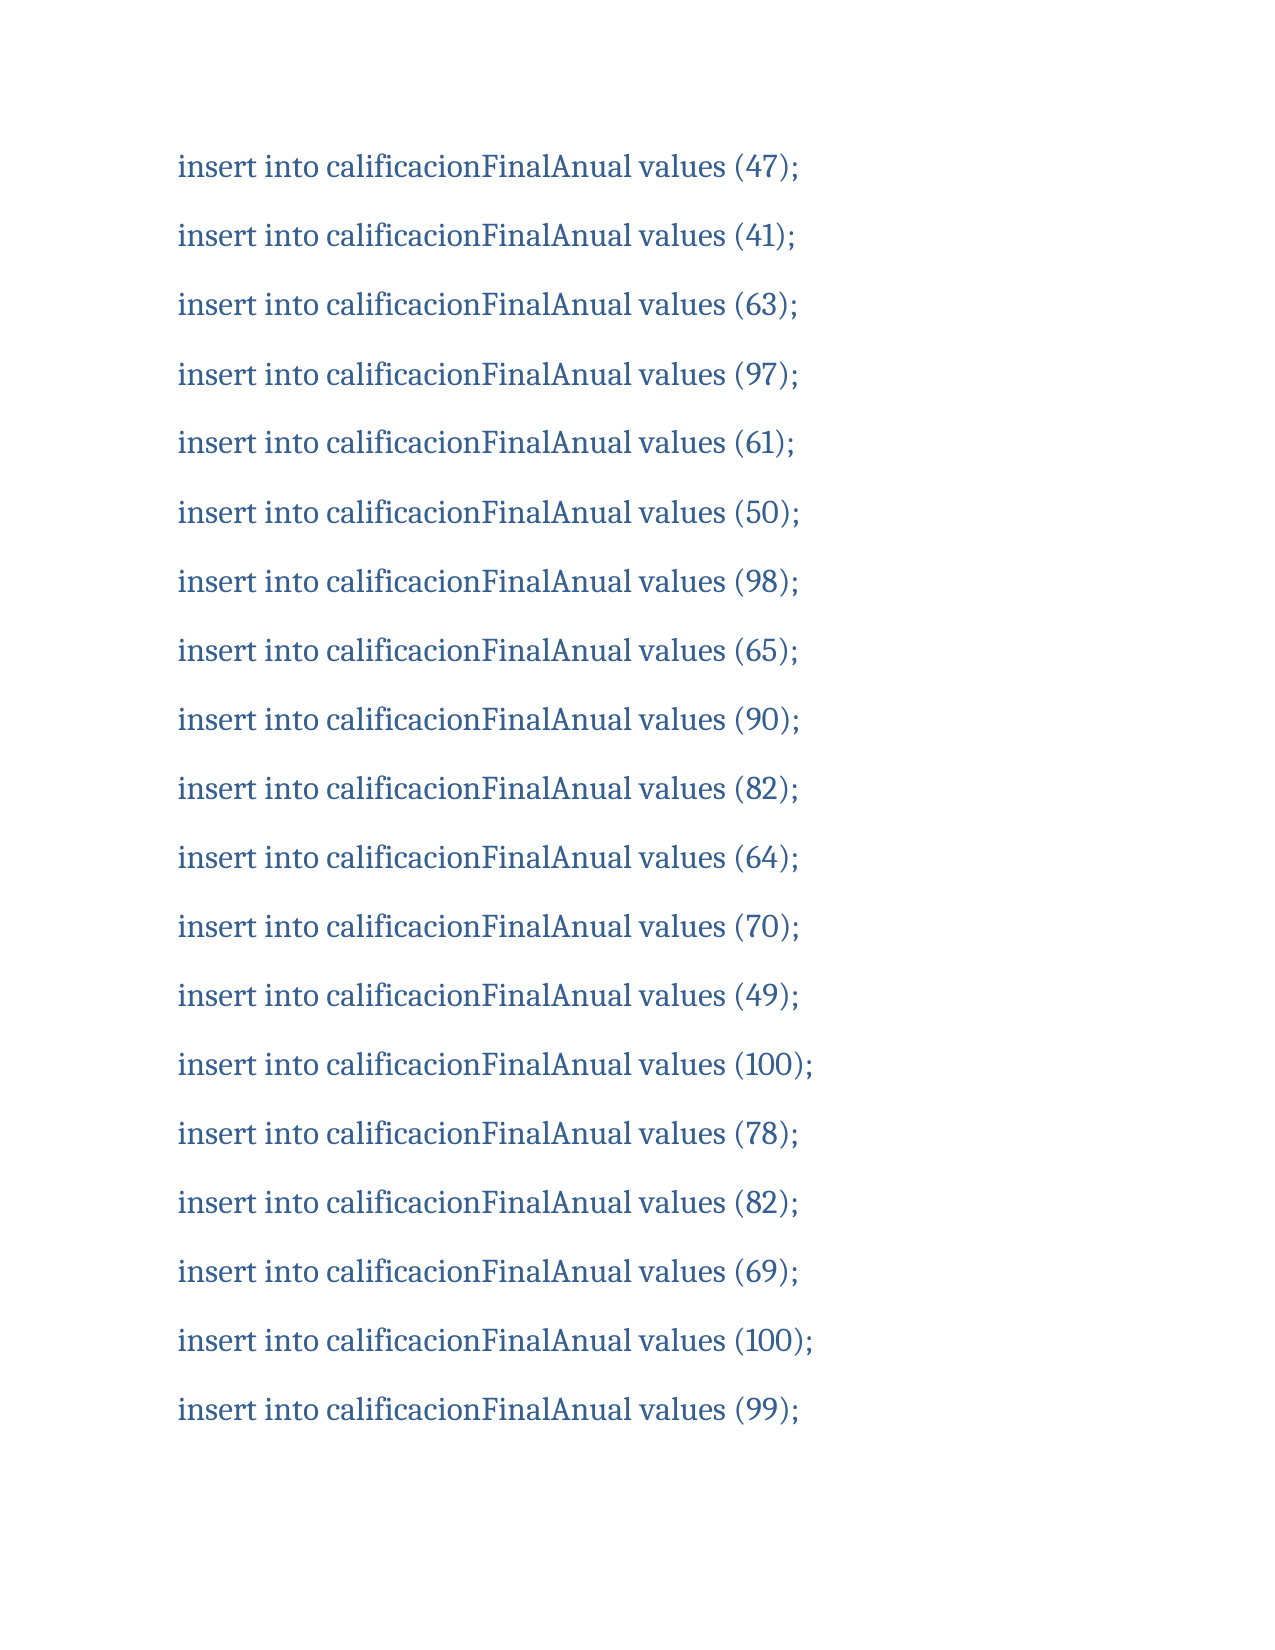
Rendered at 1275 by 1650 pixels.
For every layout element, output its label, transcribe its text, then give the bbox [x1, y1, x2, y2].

subtitle insert into calificacionFinalAnual values (64); [177, 838, 1098, 877]
subtitle insert into calificacionFinalAnual values (70); [177, 907, 1098, 946]
subtitle insert into calificacionFinalAnual values (98); [177, 562, 1098, 600]
subtitle insert into calificacionFinalAnual values (41); [177, 217, 1098, 255]
subtitle insert into calificacionFinalAnual values (82); [177, 1184, 1098, 1222]
subtitle insert into calificacionFinalAnual values (99); [177, 1391, 1098, 1429]
subtitle insert into calificacionFinalAnual values (65); [177, 631, 1098, 669]
subtitle insert into calificacionFinalAnual values (49); [177, 976, 1098, 1015]
subtitle insert into calificacionFinalAnual values (78); [177, 1114, 1098, 1153]
subtitle insert into calificacionFinalAnual values (82); [177, 769, 1098, 808]
subtitle insert into calificacionFinalAnual values (90); [177, 700, 1098, 738]
subtitle insert into calificacionFinalAnual values (100); [177, 1046, 1098, 1084]
subtitle insert into calificacionFinalAnual values (100); [177, 1322, 1098, 1360]
subtitle insert into calificacionFinalAnual values (47); [177, 148, 1098, 186]
subtitle insert into calificacionFinalAnual values (50); [177, 493, 1098, 531]
subtitle insert into calificacionFinalAnual values (97); [177, 355, 1098, 393]
subtitle insert into calificacionFinalAnual values (69); [177, 1253, 1098, 1291]
subtitle insert into calificacionFinalAnual values (63); [177, 286, 1098, 324]
subtitle insert into calificacionFinalAnual values (61); [177, 424, 1098, 462]
